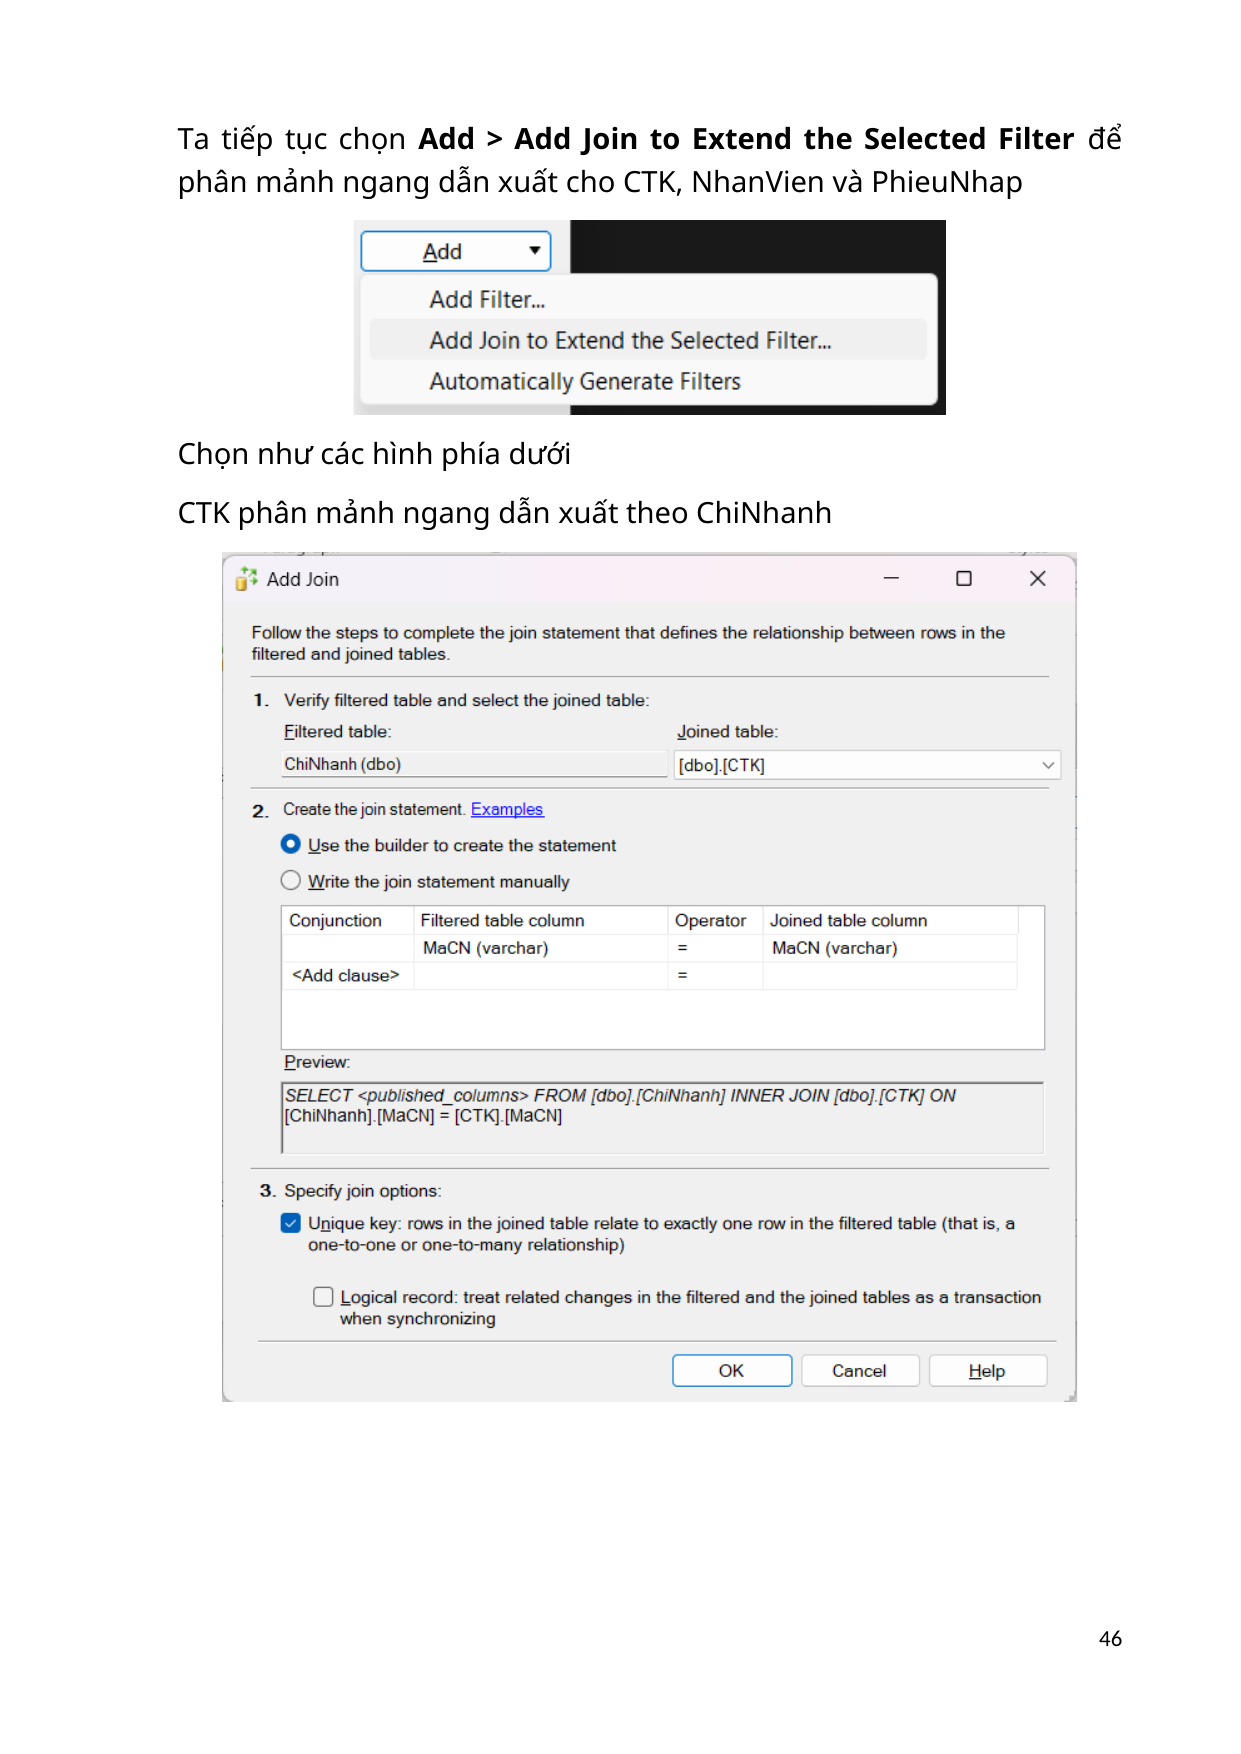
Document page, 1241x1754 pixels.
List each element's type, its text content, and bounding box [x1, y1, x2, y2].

text Chọn như các hình phía dưới [177, 433, 1122, 473]
picture [353, 220, 946, 415]
picture [222, 552, 1078, 1402]
text Ta tiếp tục chọn Add > Add Join to Extend the Selected Filter để phân mảnh ngang dẫn xuất cho CTK, NhanVien và PhieuNhap [177, 118, 1122, 201]
text CTK phân mảnh ngang dẫn xuất theo ChiNhanh [177, 492, 1122, 532]
